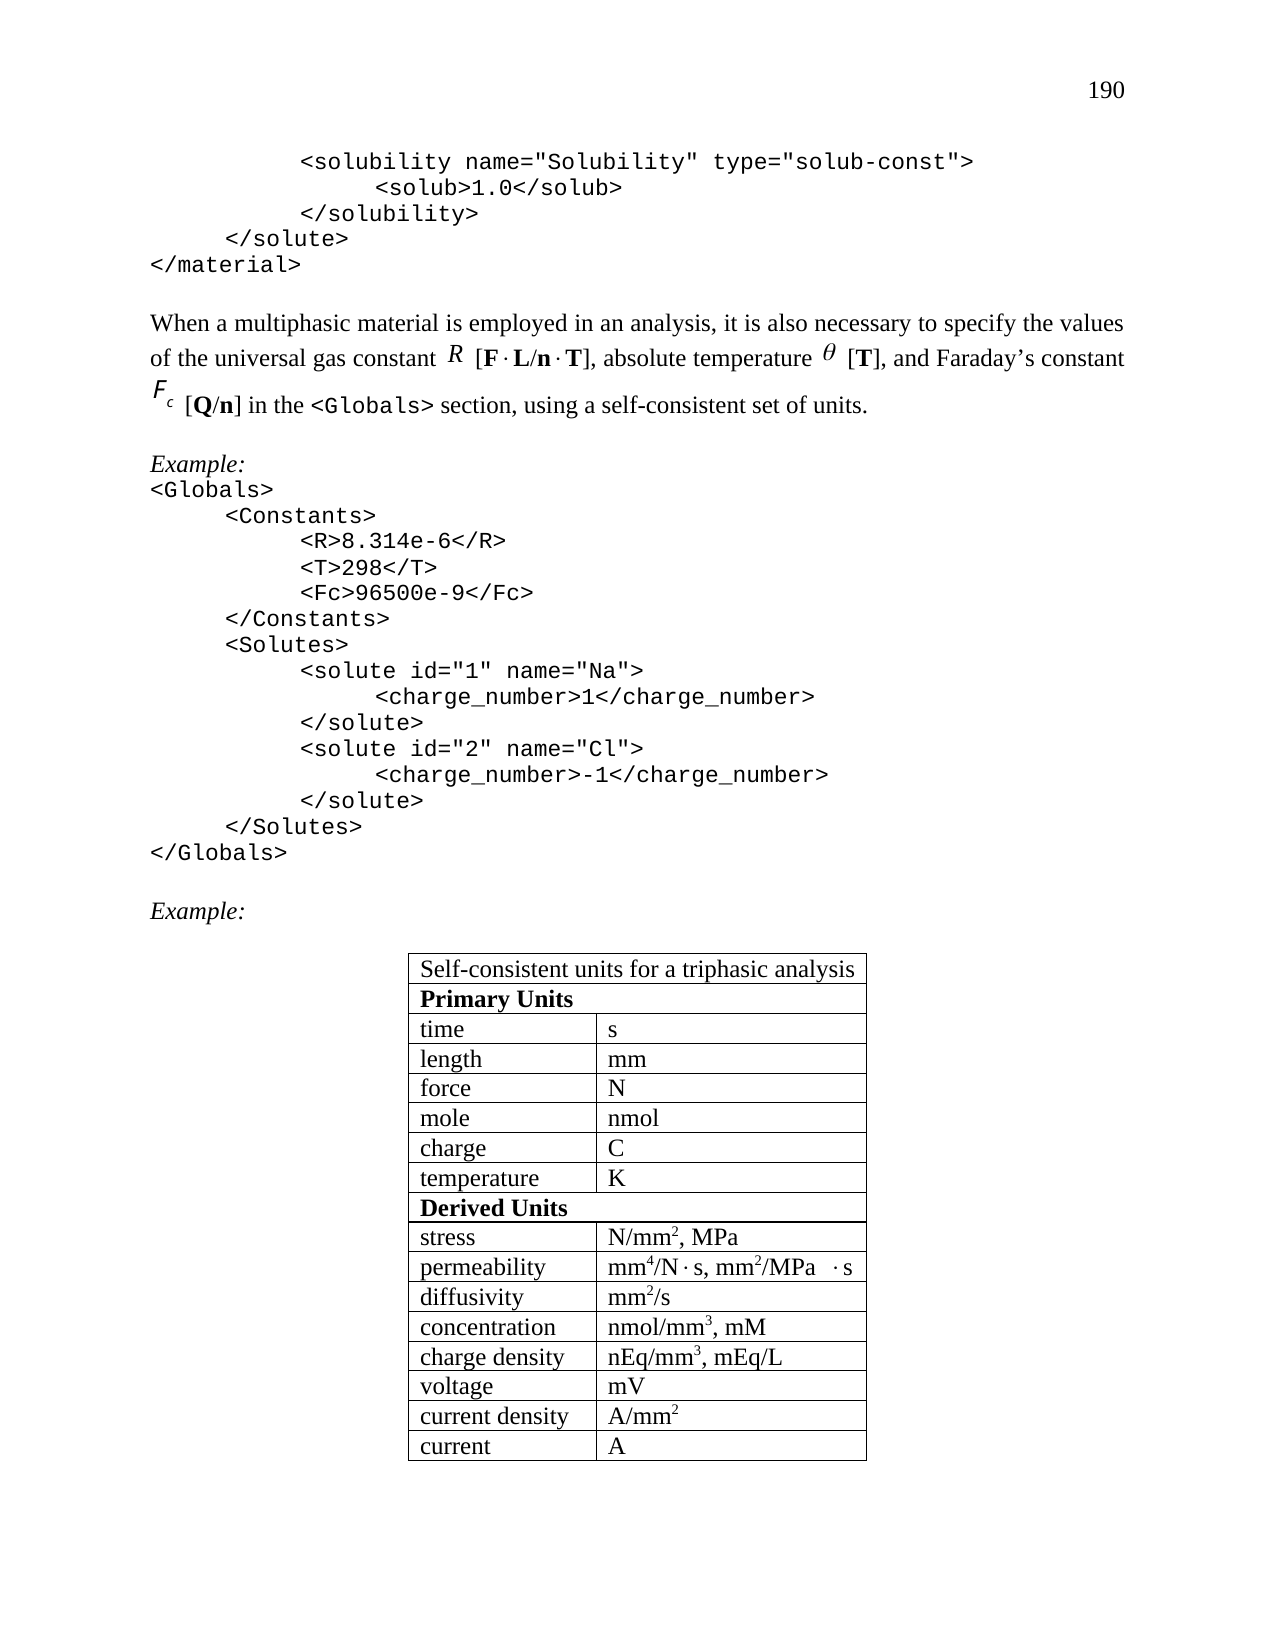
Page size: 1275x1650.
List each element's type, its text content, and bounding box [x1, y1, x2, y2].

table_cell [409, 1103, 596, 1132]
text <solub>1.0</solub> [150, 176, 1125, 202]
text <solute id="1" name="Na"> [150, 659, 1125, 686]
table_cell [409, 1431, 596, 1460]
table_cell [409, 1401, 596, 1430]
text <charge_number>1</charge_number> [150, 686, 1125, 711]
text </Solutes> [150, 815, 1125, 841]
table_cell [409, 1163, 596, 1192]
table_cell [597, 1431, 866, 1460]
text </Constants> [150, 608, 1125, 634]
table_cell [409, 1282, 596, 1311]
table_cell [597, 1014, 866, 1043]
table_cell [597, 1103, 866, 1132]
text </solute> [150, 711, 1125, 737]
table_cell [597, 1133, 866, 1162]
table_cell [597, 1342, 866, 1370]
text <Constants> [150, 504, 1125, 530]
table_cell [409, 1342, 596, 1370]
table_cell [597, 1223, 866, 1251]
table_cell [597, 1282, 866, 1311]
text </material> [150, 254, 1125, 280]
text Example: [150, 896, 1125, 924]
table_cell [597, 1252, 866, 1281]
text <R>8.314e-6</R> [150, 530, 1125, 556]
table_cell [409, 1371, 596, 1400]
text <T>298</T> [150, 556, 1125, 582]
text Example: [150, 449, 1125, 478]
text When a multiphasic material is employed in an analysis, it is also necessary to specify the values of the universal gas constant [FL/nT], absolute temperature [T], and Faraday’s constant [Q/n] in the <Globals> section, using a self-consistent set of units. [150, 308, 1125, 421]
text <Globals> [150, 478, 1125, 504]
text </solute> [150, 228, 1125, 254]
text </solubility> [150, 202, 1125, 228]
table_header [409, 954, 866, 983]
text <Solutes> [150, 634, 1125, 659]
text </solute> [150, 789, 1125, 815]
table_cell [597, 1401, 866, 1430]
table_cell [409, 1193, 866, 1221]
text </Globals> [150, 841, 1125, 867]
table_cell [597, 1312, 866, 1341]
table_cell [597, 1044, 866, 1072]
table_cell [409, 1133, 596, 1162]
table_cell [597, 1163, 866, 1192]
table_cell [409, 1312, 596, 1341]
text <Fc>96500e-9</Fc> [150, 582, 1125, 608]
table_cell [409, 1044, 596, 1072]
text <charge_number>-1</charge_number> [150, 763, 1125, 789]
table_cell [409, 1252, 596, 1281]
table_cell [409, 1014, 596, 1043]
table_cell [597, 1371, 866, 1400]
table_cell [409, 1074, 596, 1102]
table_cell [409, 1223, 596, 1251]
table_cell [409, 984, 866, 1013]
text <solubility name="Solubility" type="solub-const"> [150, 150, 1125, 176]
text <solute id="2" name="Cl"> [150, 737, 1125, 763]
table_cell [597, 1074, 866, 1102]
